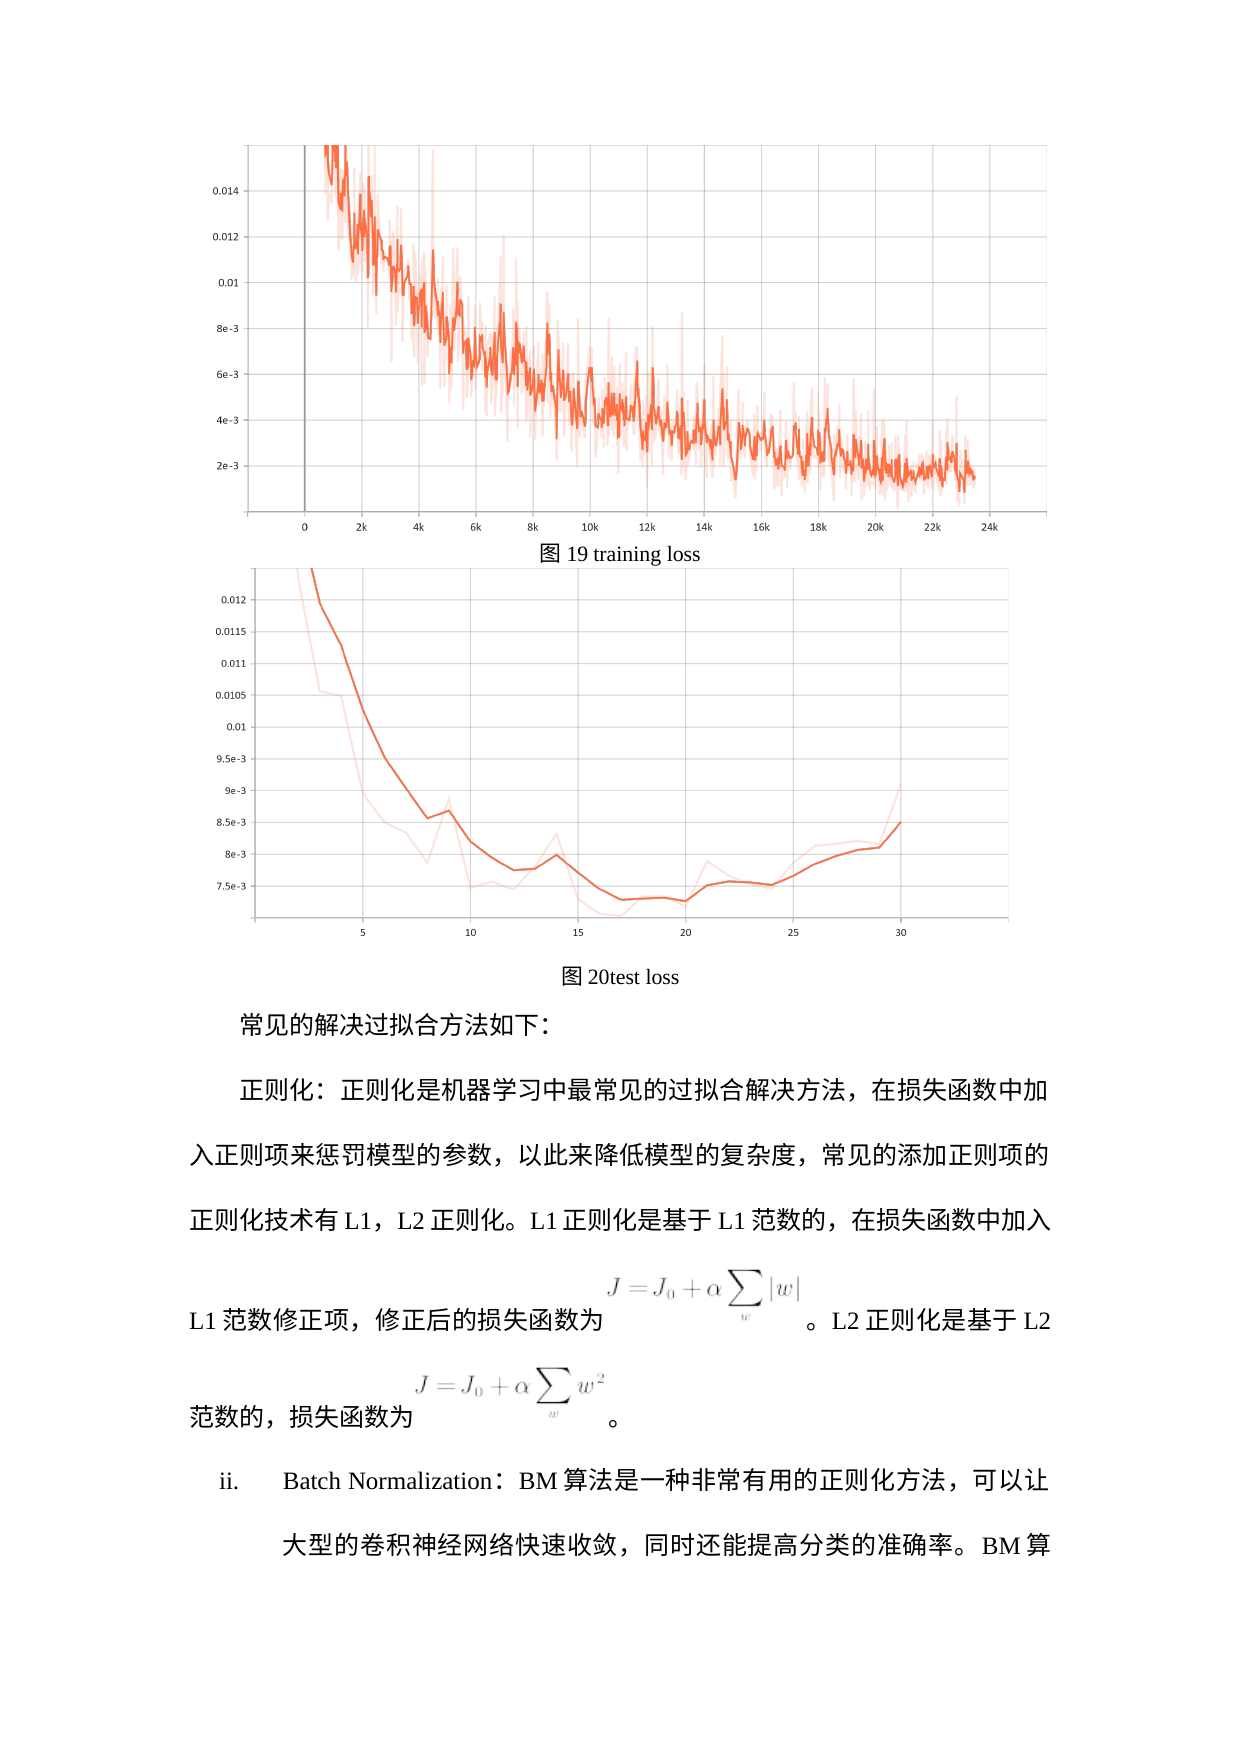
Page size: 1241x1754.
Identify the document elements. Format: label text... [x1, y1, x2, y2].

text 图 20test loss [189, 958, 1051, 991]
picture [188, 568, 1009, 939]
picture [188, 145, 1048, 534]
text 正则化：正则化是机器学习中最常见的过拟合解决方法，在损失函数中加入正则项来惩罚模型的参数，以此来降低模型的复杂度，常见的添加正则项的正则化技术有L1，L2正则化。L1正则化是基于L1范数的，在损失函数中加入L1范数修正项，修正后的损失函数为。L2正则化是基于L2范数的，损失函数为。 [189, 1056, 1051, 1446]
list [239, 1446, 1051, 1576]
text 常见的解决过拟合方法如下： [189, 991, 1051, 1056]
text 图 19 training loss [189, 536, 1051, 568]
